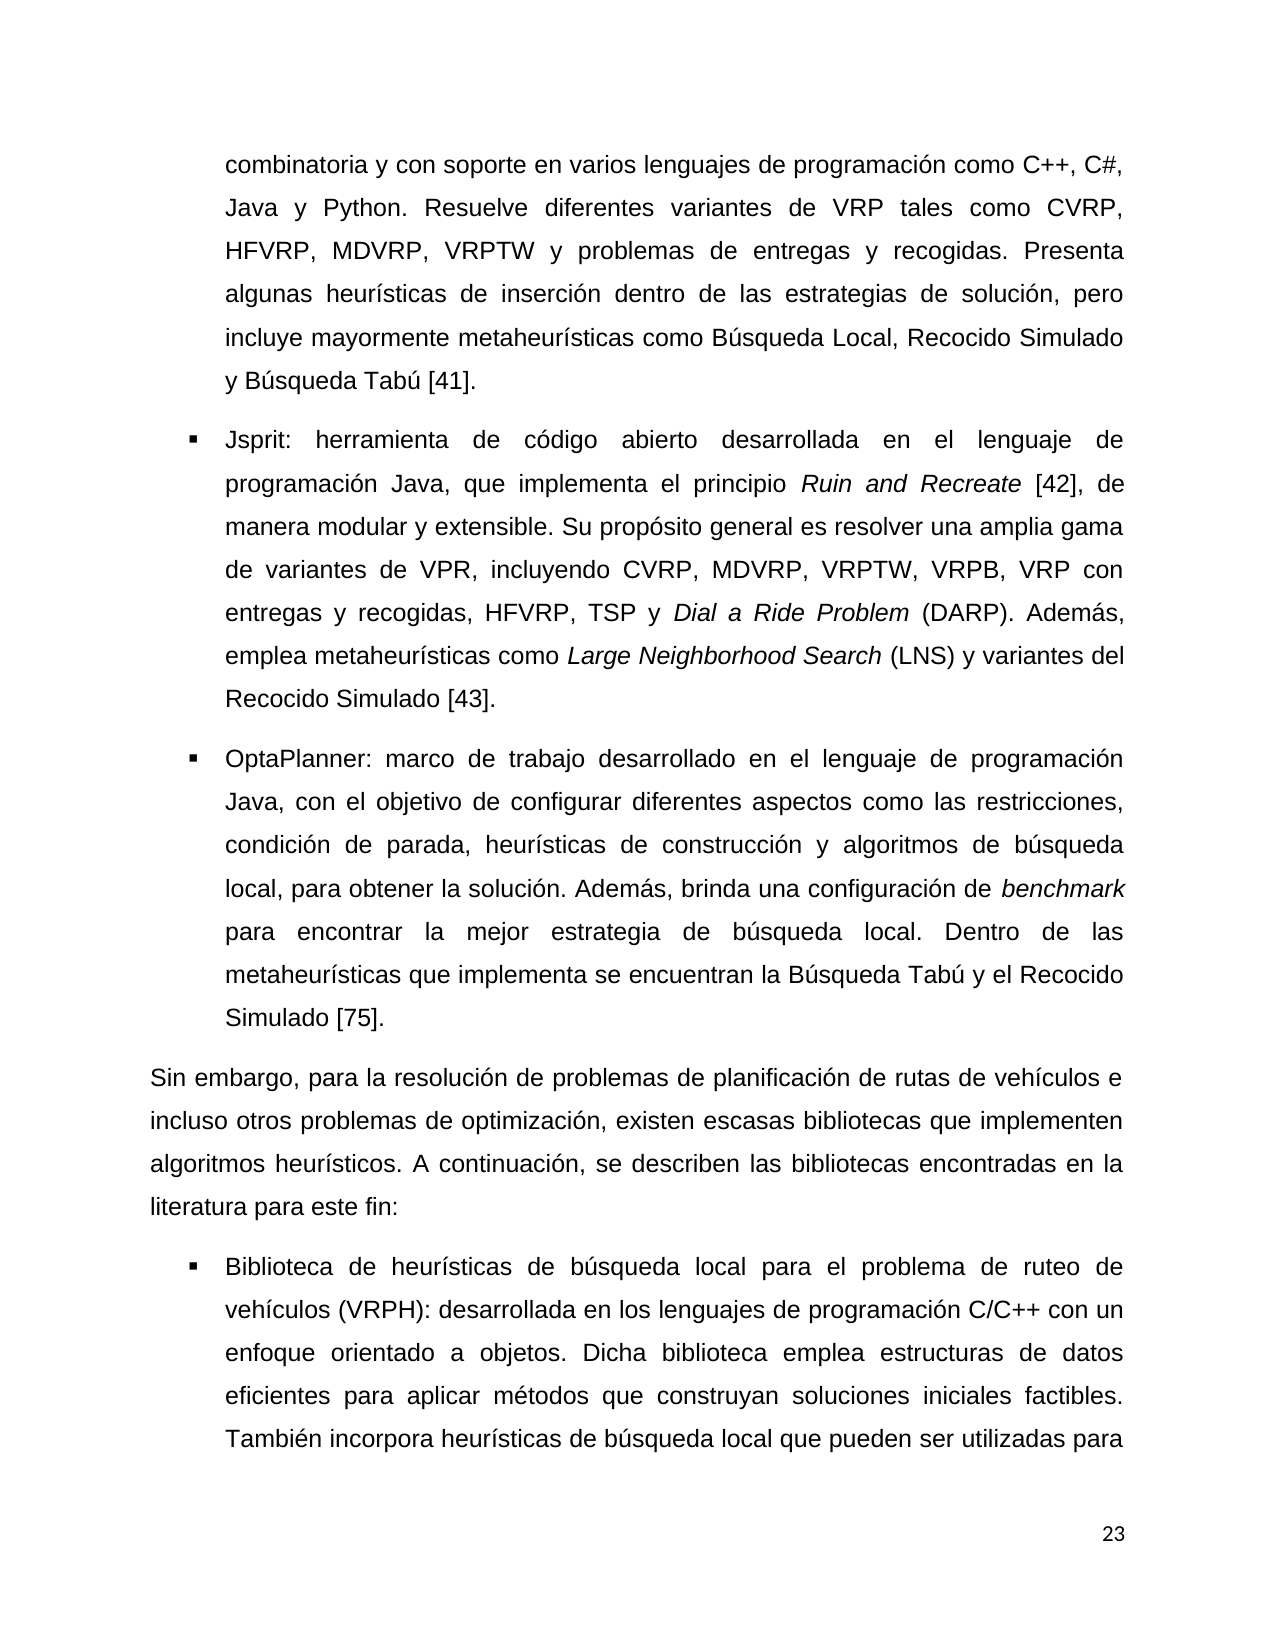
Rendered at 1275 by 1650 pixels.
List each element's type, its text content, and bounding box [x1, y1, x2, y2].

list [187, 150, 1125, 394]
list OptaPlanner: marco de trabajo desarrollado en el lenguaje de programación Java, con el objetivo de configurar diferentes aspectos como las restricciones, condición de parada, heurísticas de construcción y algoritmos de búsqueda local, para obtener la solución. Además, brinda una configuración de benchmark para encontrar la mejor estrategia de búsqueda local. Dentro de las metaheurísticas que implementa se encuentran la Búsqueda Tabú y el Recocido Simulado [75]. [187, 744, 1125, 1032]
list Jsprit: herramienta de código abierto desarrollada en el lenguaje de programación Java, que implementa el principio Ruin and Recreate [42], de manera modular y extensible. Su propósito general es resolver una amplia gama de variantes de VPR, incluyendo CVRP, MDVRP, VRPTW, VRPB, VRP con entregas y recogidas, HFVRP, TSP y Dial a Ride Problem (DARP). Además, emplea metaheurísticas como Large Neighborhood Search (LNS) y variantes del Recocido Simulado [43]. [187, 425, 1125, 713]
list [187, 1252, 1125, 1453]
text Sin embargo, para la resolución de problemas de planificación de rutas de vehículos e incluso otros problemas de optimización, existen escasas bibliotecas que implementen algoritmos heurísticos. A continuación, se describen las bibliotecas encontradas en la literatura para este fin: [150, 1063, 1125, 1221]
